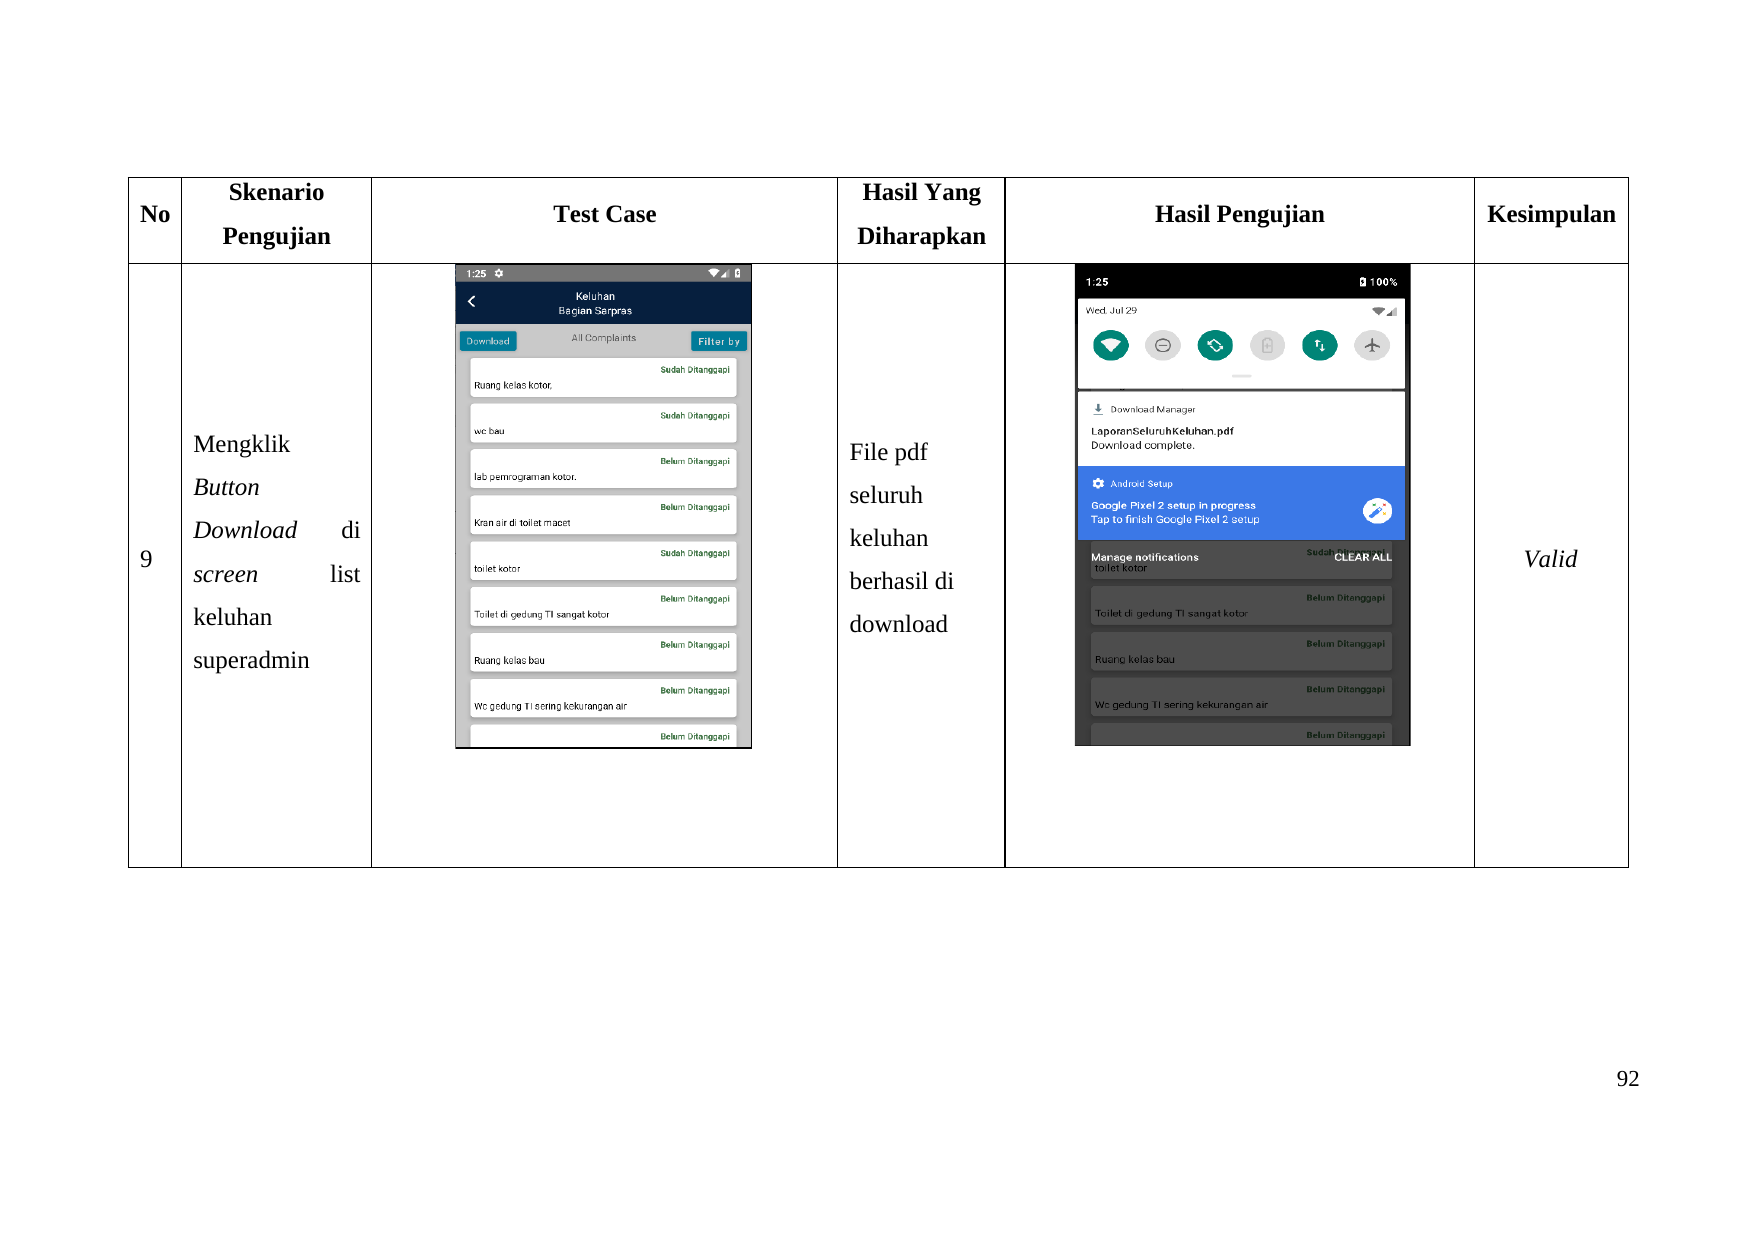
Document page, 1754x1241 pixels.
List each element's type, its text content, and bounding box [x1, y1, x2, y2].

picture [455, 264, 752, 749]
table_cell File pdf seluruh keluhan berhasil di download [838, 264, 1004, 867]
table_cell Mengklik Button Download di screen list keluhan superadmin [182, 264, 371, 867]
table_cell [372, 264, 837, 867]
table_header Skenario Pengujian [182, 178, 371, 263]
table_header No [129, 178, 181, 263]
table_cell [1006, 264, 1474, 867]
table_cell Valid [1475, 264, 1628, 867]
table_cell 9 [129, 264, 181, 867]
table_header Kesimpulan [1475, 178, 1628, 263]
table_header Hasil Yang Diharapkan [838, 178, 1004, 263]
table_header Test Case [372, 178, 837, 263]
picture [1074, 264, 1411, 746]
table_header Hasil Pengujian [1006, 178, 1474, 263]
